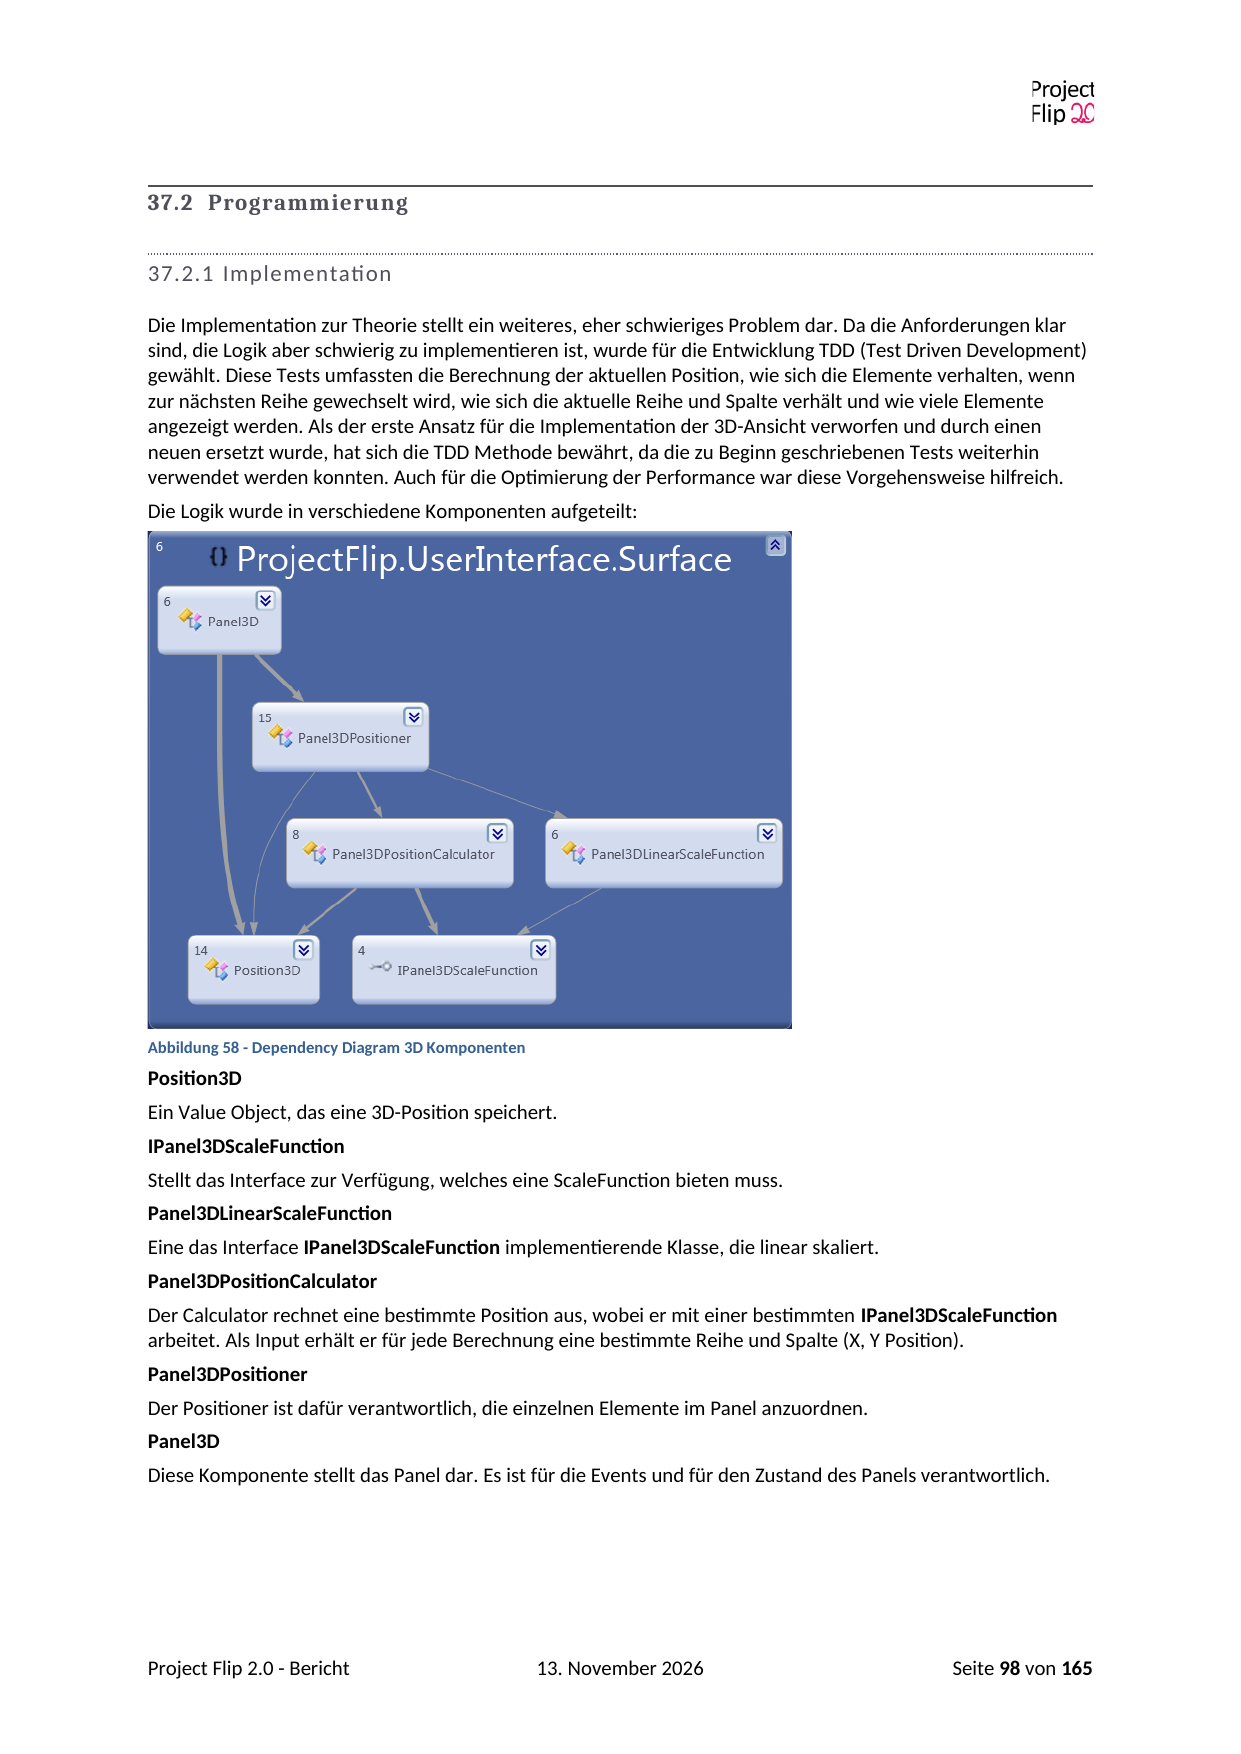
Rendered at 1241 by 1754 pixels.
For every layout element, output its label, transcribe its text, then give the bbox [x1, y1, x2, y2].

text Die Implementation zur Theorie stellt ein weiteres, eher schwieriges Problem dar. Da die Anforderungen klar sind, die Logik aber schwierig zu implementieren ist, wurde für die Entwicklung TDD (Test Driven Development) gewählt. Diese Tests umfassten die Berechnung der aktuellen Position, wie sich die Elemente verhalten, wenn zur nächsten Reihe gewechselt wird, wie sich die aktuelle Reihe und Spalte verhält und wie viele Elemente angezeigt werden. Als der erste Ansatz für die Implementation der 3D-Ansicht verworfen und durch einen neuen ersetzt wurde, hat sich die TDD Methode bewährt, da die zu Beginn geschriebenen Tests weiterhin verwendet werden konnten. Auch für die Optimierung der Performance war diese Vorgehensweise hilfreich. [148, 312, 1093, 490]
picture [147, 531, 792, 1029]
text IPanel3DScaleFunction [148, 1133, 1093, 1158]
text Diese Komponente stellt das Panel dar. Es ist für die Events und für den Zustand des Panels verantwortlich. [148, 1462, 1093, 1488]
text Panel3DLinearScaleFunction [148, 1201, 1093, 1226]
text Panel3DPositionCalculator [148, 1268, 1093, 1293]
text Stellt das Interface zur Verfügung, welches eine ScaleFunction bieten muss. [148, 1167, 1093, 1192]
text Der Positioner ist dafür verantwortlich, die einzelnen Elemente im Panel anzuordnen. [148, 1395, 1093, 1420]
subtitle Programmierung [148, 187, 1093, 216]
text Ein Value Object, das eine 3D-Position speichert. [148, 1099, 1093, 1125]
text Die Logik wurde in verschiedene Komponenten aufgeteilt: [148, 498, 1093, 523]
text Der Calculator rechnet eine bestimmte Position aus, wobei er mit einer bestimmten IPanel3DScaleFunction arbeitet. Als Input erhält er für jede Berechnung eine bestimmte Reihe und Spalte (X, Y Position). [148, 1302, 1093, 1353]
text Position3D [148, 1066, 1093, 1091]
text Panel3DPositioner [148, 1361, 1093, 1386]
text Eine das Interface IPanel3DScaleFunction implementierende Klasse, die linear skaliert. [148, 1234, 1093, 1260]
text Panel3D [148, 1428, 1093, 1454]
picture [1081, 79, 1097, 124]
subtitle Implementation [148, 253, 1093, 287]
